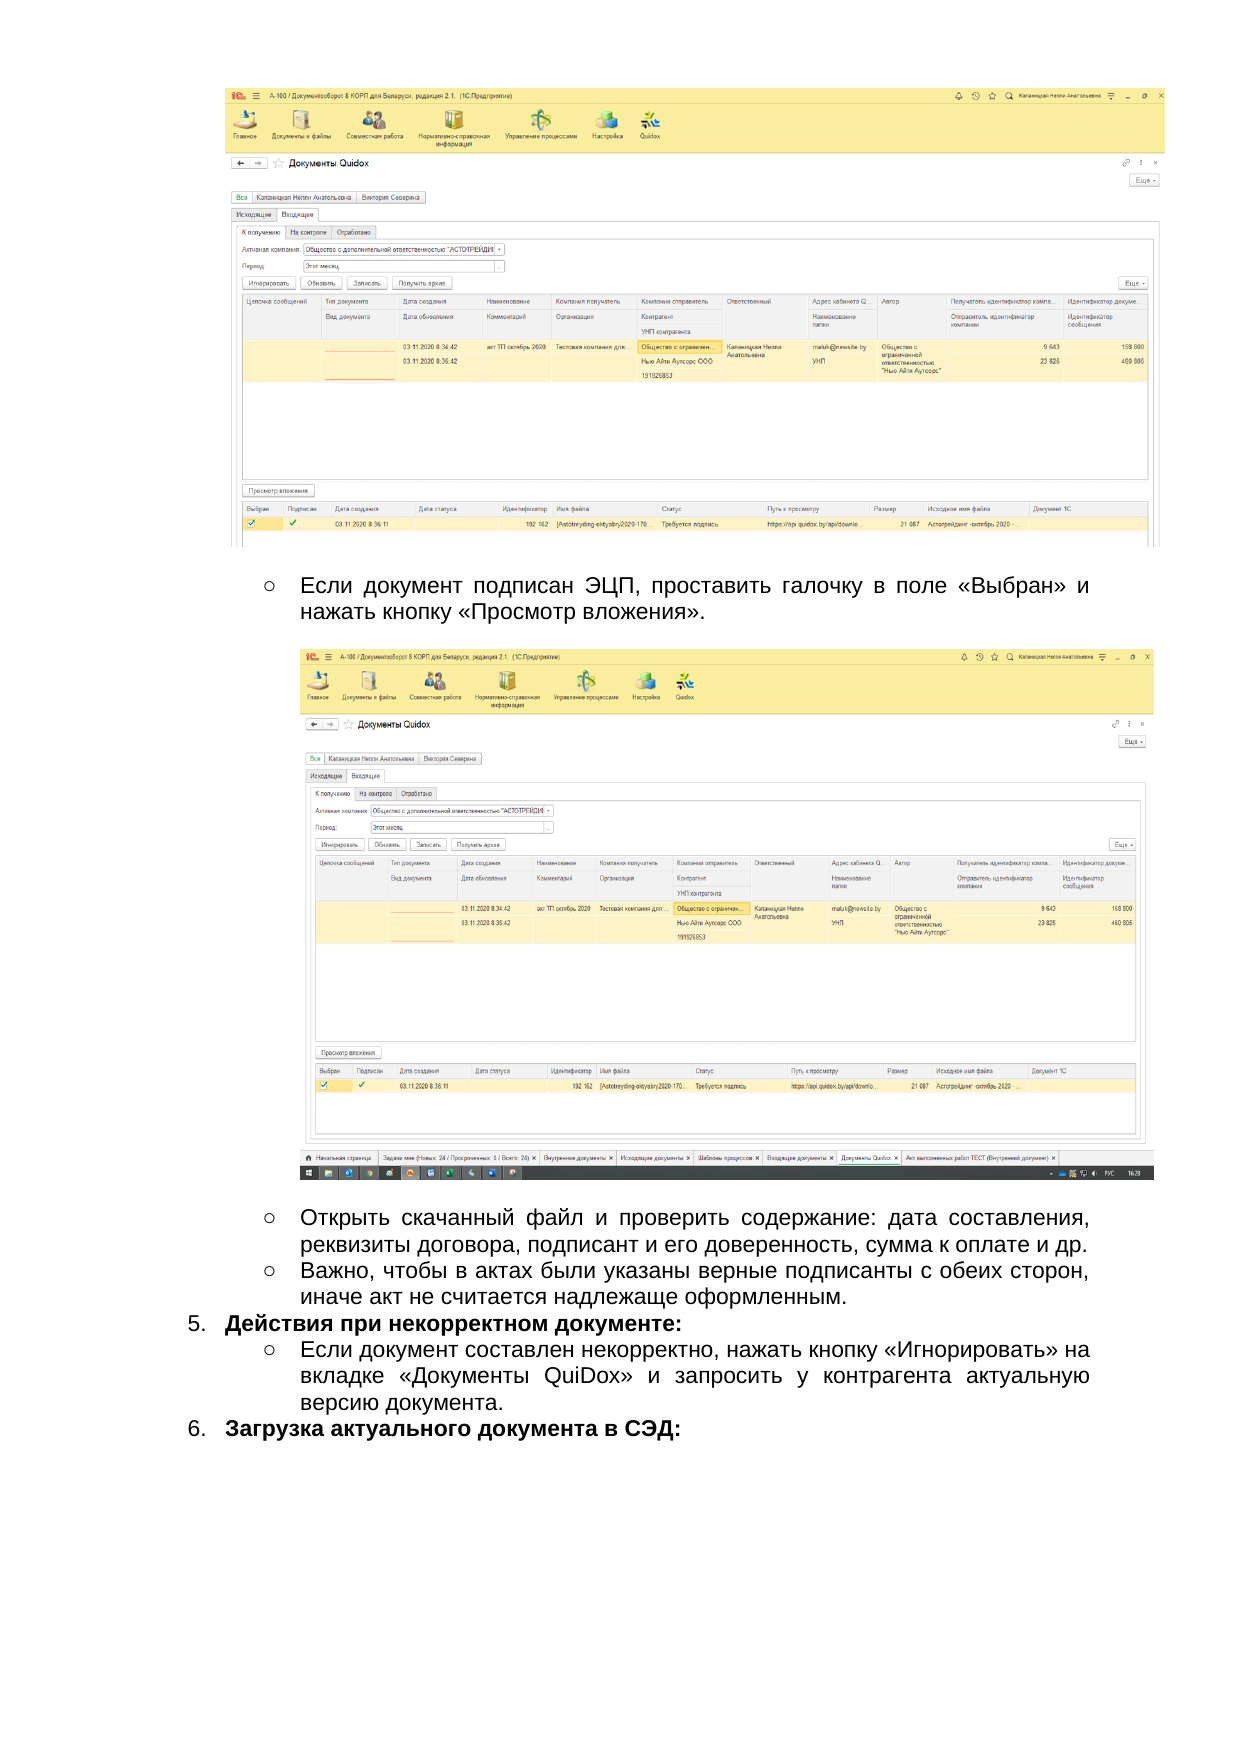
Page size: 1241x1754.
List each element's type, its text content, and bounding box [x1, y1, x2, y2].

list Загрузка актуального документа в СЭД: [187, 1415, 1090, 1441]
picture [225, 88, 1166, 547]
list Если документ подписан ЭЦП, проставить галочку в поле «Выбран» и нажать кнопку «Просмотр вложения». [262, 572, 1090, 624]
list Если документ составлен некорректно, нажать кнопку «Игнорировать» на вкладке «Документы QuiDox» и запросить у контрагента актуальную версию документа. [262, 1336, 1090, 1415]
list Действия при некорректном документе: [187, 1310, 1090, 1336]
picture [300, 649, 1154, 1180]
list Важно, чтобы в актах были указаны верные подписанты с обеих сторон, иначе акт не считается надлежаще оформленным. [262, 1257, 1090, 1310]
list Открыть скачанный файл и проверить содержание: дата составления, реквизиты договора, подписант и его доверенность, сумма к оплате и др. [262, 1204, 1090, 1257]
